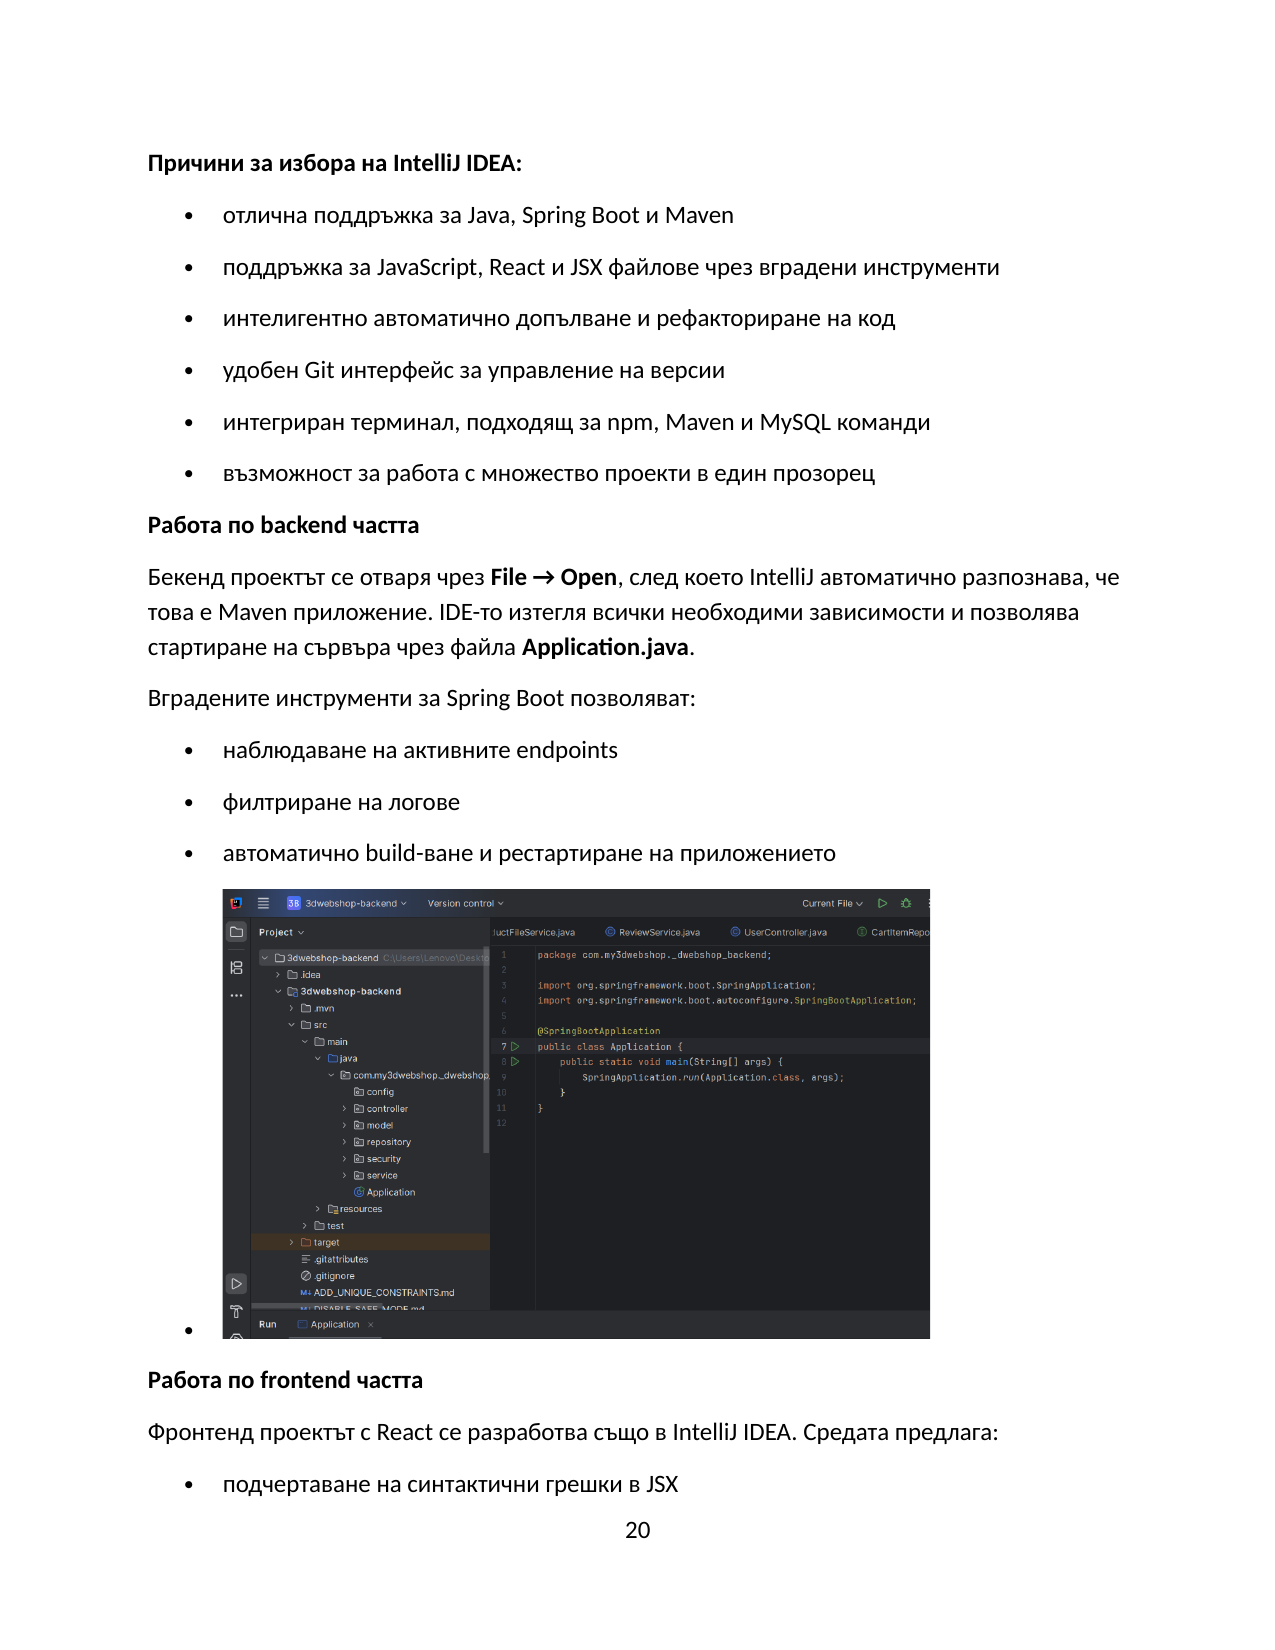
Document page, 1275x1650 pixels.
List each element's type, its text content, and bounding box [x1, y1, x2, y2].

text Работа по frontend частта [148, 1364, 1127, 1395]
list филтриране на логове [185, 786, 1127, 816]
list възможност за работа с множество проекти в един прозорец [185, 458, 1127, 488]
text Работа по backend частта [148, 509, 1127, 540]
text Фронтенд проектът с React се разработва също в IntelliJ IDEA. Средата предлага: [148, 1416, 1127, 1447]
text Бекенд проектът се отваря чрез File → Open, след което IntelliJ автоматично разпознава, че това е Maven приложение. IDE-то изтегля всички необходими зависимости и позволява стартиране на сървъра чрез файла Application.java. [148, 561, 1127, 661]
list отлична поддръжка за Java, Spring Boot и Maven [185, 199, 1127, 230]
picture [222, 889, 930, 1339]
list интегриран терминал, подходящ за npm, Maven и MySQL команди [185, 406, 1127, 436]
text Причини за избора на IntelliJ IDEA: [148, 148, 1127, 178]
list наблюдаване на активните endpoints [185, 734, 1127, 765]
list поддръжка за JavaScript, React и JSX файлове чрез вградени инструменти [185, 251, 1127, 281]
text Вградените инструменти за Spring Boot позволяват: [148, 683, 1127, 713]
list удобен Git интерфейс за управление на версии [185, 354, 1127, 385]
list автоматично build-ване и рестартиране на приложението [185, 838, 1127, 868]
list подчертаване на синтактични грешки в JSX [185, 1468, 1127, 1498]
list интелигентно автоматично допълване и рефакториране на код [185, 303, 1127, 333]
